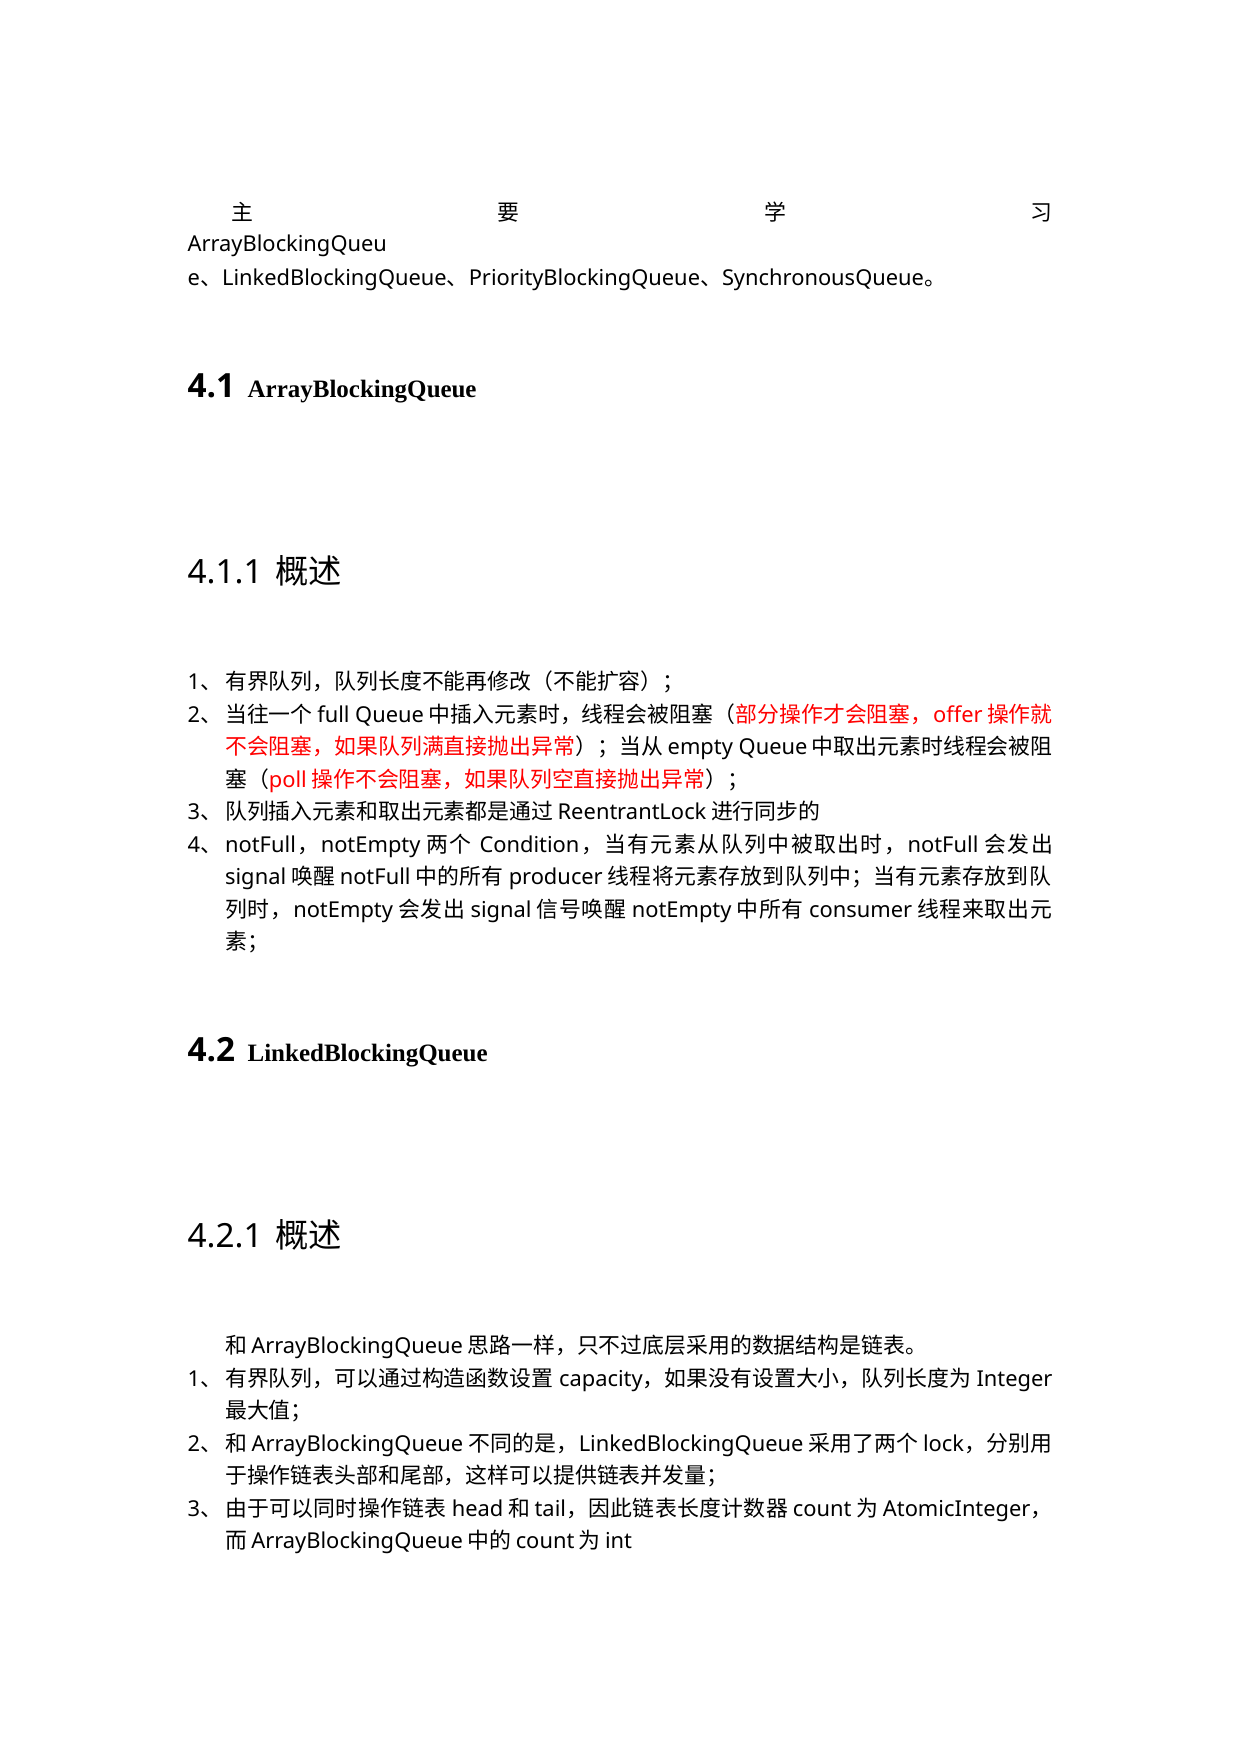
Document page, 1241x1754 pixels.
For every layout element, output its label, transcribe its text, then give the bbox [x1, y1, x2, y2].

list 当往一个full Queue中插入元素时，线程会被阻塞（部分操作才会阻塞，offer操作就不会阻塞，如果队列满直接抛出异常）；当从empty Queue中取出元素时线程会被阻塞（poll操作不会阻塞，如果队列空直接抛出异常）； [187, 696, 1053, 794]
text 主要学习ArrayBlockingQueue、LinkedBlockingQueue、PriorityBlockingQueue、SynchronousQueue。 [187, 194, 1053, 292]
list 由于可以同时操作链表head和tail，因此链表长度计数器count为AtomicInteger，而ArrayBlockingQueue中的count为int [187, 1491, 1053, 1556]
list 有界队列，可以通过构造函数设置capacity，如果没有设置大小，队列长度为Integer最大值； [187, 1361, 1053, 1426]
list 队列插入元素和取出元素都是通过ReentrantLock进行同步的 [187, 794, 1053, 826]
list 有界队列，队列长度不能再修改（不能扩容）； [187, 664, 1053, 696]
list notFull，notEmpty两个 Condition，当有元素从队列中被取出时，notFull会发出signal唤醒notFull中的所有producer线程将元素存放到队列中；当有元素存放到队列时，notEmpty会发出signal信号唤醒notEmpty中所有consumer线程来取出元素； [187, 826, 1053, 956]
text 和ArrayBlockingQueue思路一样，只不过底层采用的数据结构是链表。 [225, 1328, 1053, 1361]
list 和ArrayBlockingQueue不同的是，LinkedBlockingQueue采用了两个lock，分别用于操作链表头部和尾部，这样可以提供链表并发量； [187, 1426, 1053, 1491]
subtitle ArrayBlockingQueue [187, 352, 1053, 417]
subtitle LinkedBlockingQueue [187, 1016, 1053, 1081]
subtitle 概述 [187, 536, 1053, 601]
subtitle 概述 [187, 1201, 1053, 1266]
